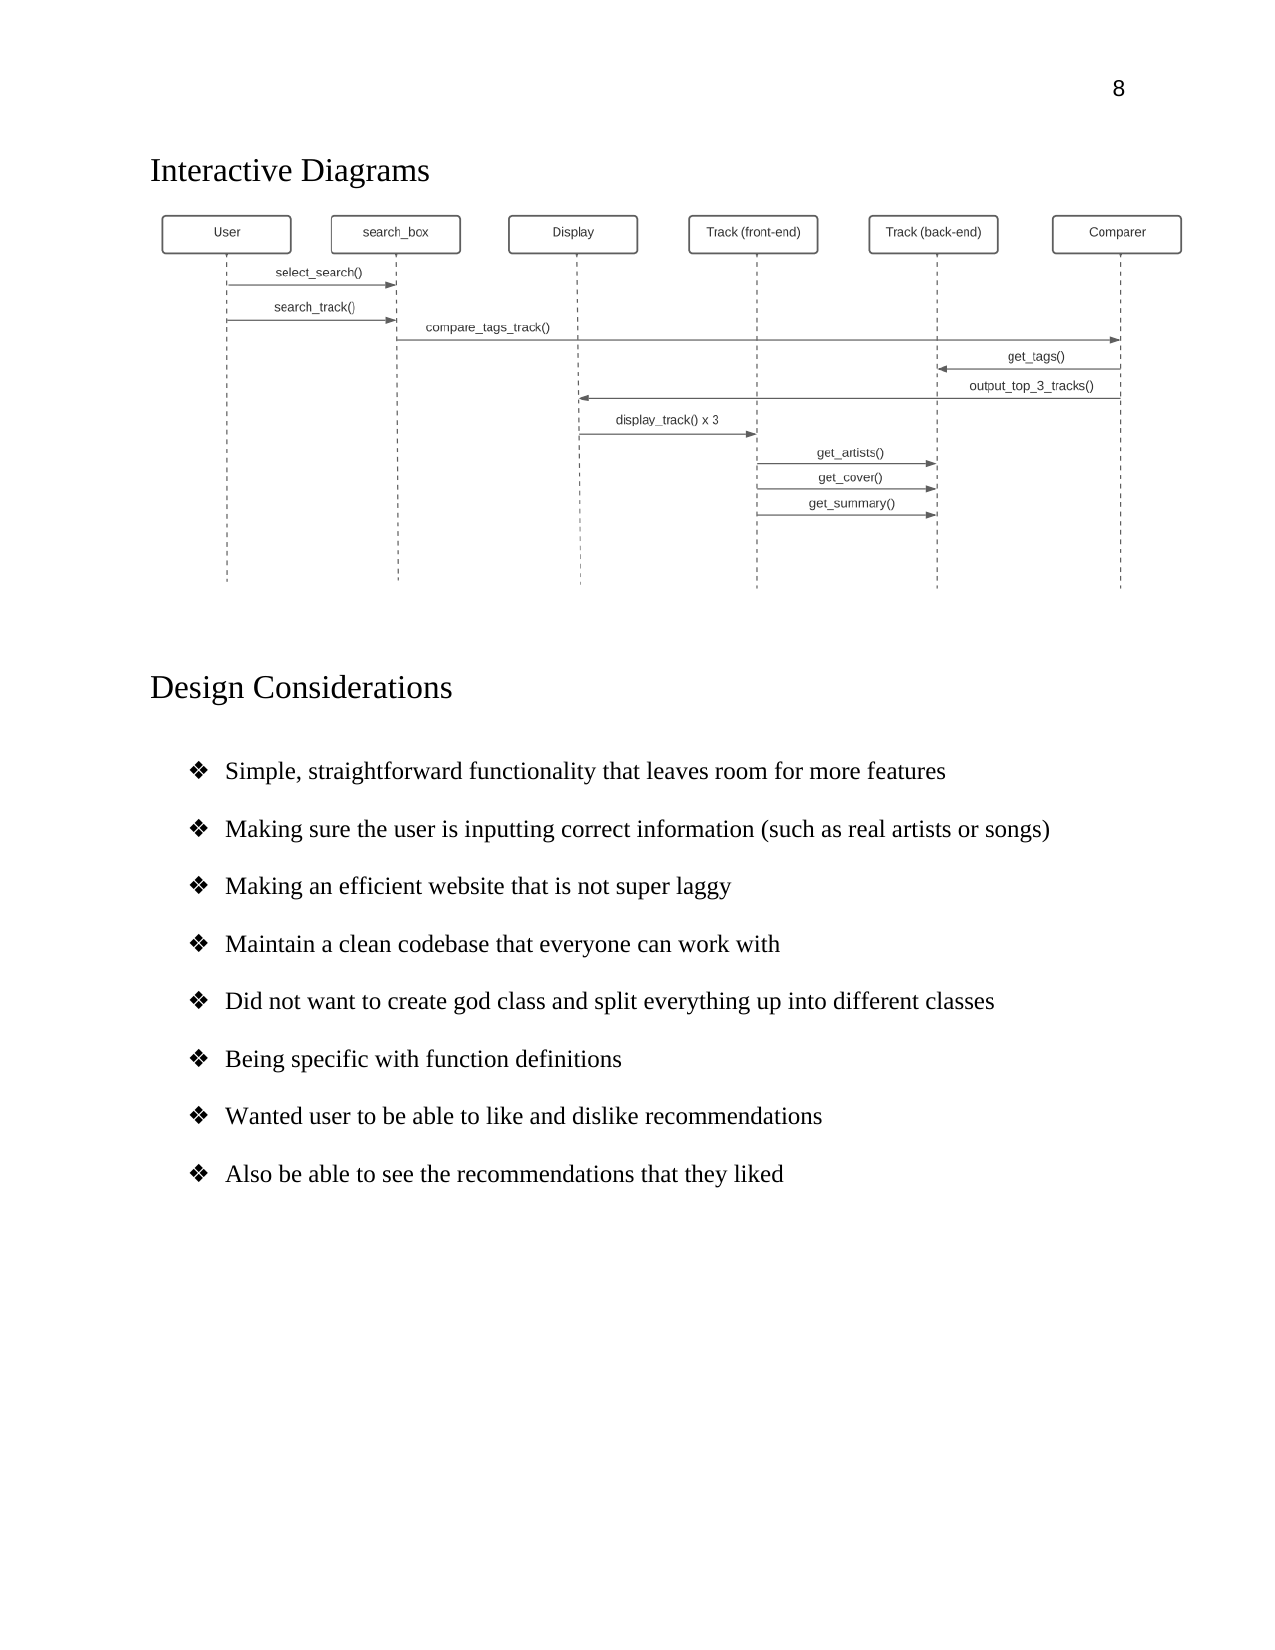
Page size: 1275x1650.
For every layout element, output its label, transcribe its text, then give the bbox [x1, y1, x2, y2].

subtitle Design Considerations [150, 667, 1125, 706]
list Also be able to see the recommendations that they liked [187, 1159, 1125, 1188]
list Being specific with function definitions [187, 1044, 1125, 1073]
list Maintain a clean codebase that everyone can work with [187, 929, 1125, 958]
subtitle Interactive Diagrams [150, 150, 1125, 188]
list Making an efficient website that is not super laggy [187, 871, 1125, 900]
list Wanted user to be able to like and dislike recommendations [187, 1101, 1125, 1130]
picture [150, 200, 1192, 626]
list Did not want to create god class and split everything up into different classes [187, 986, 1125, 1015]
list Making sure the user is inputting correct information (such as real artists or songs) [187, 814, 1125, 843]
list Simple, straightforward functionality that leaves room for more features [187, 756, 1125, 785]
